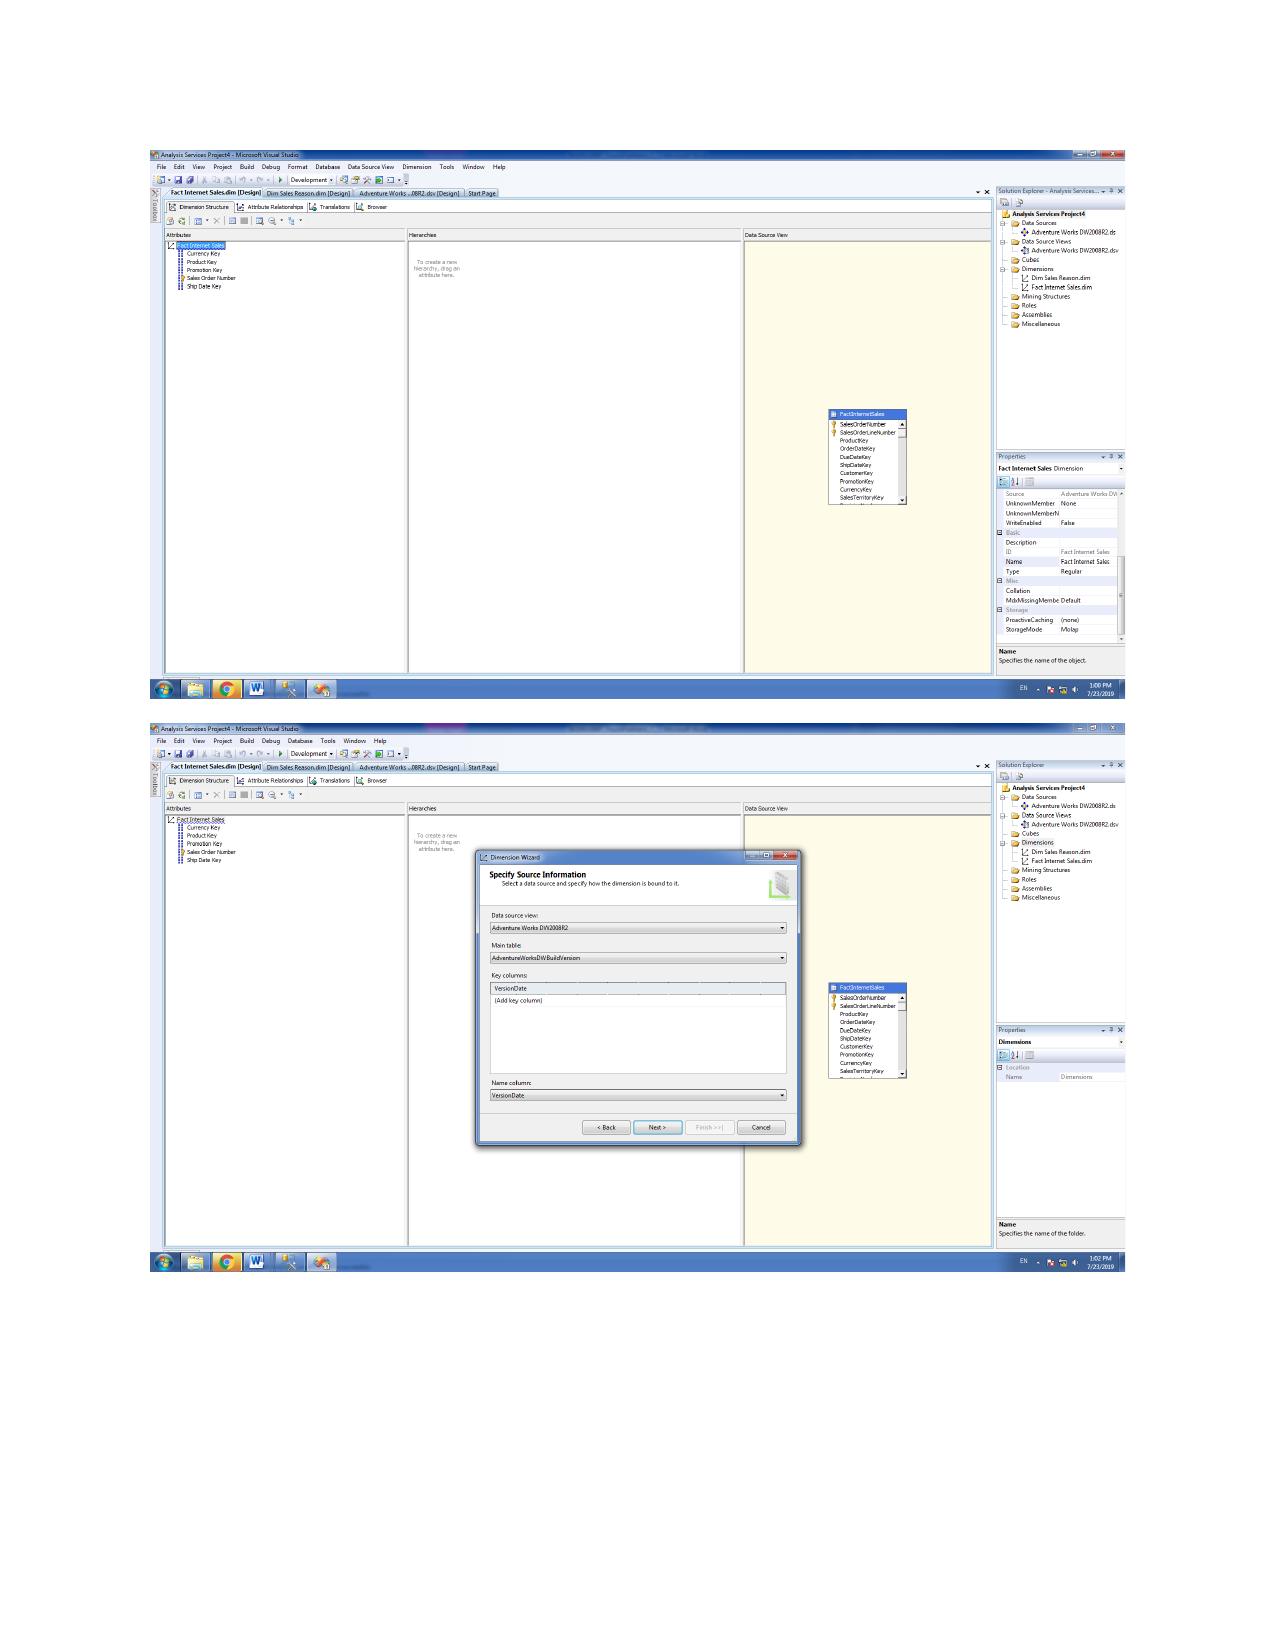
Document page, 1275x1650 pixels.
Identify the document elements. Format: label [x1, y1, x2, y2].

picture [150, 723, 1125, 1272]
picture [150, 150, 1125, 699]
